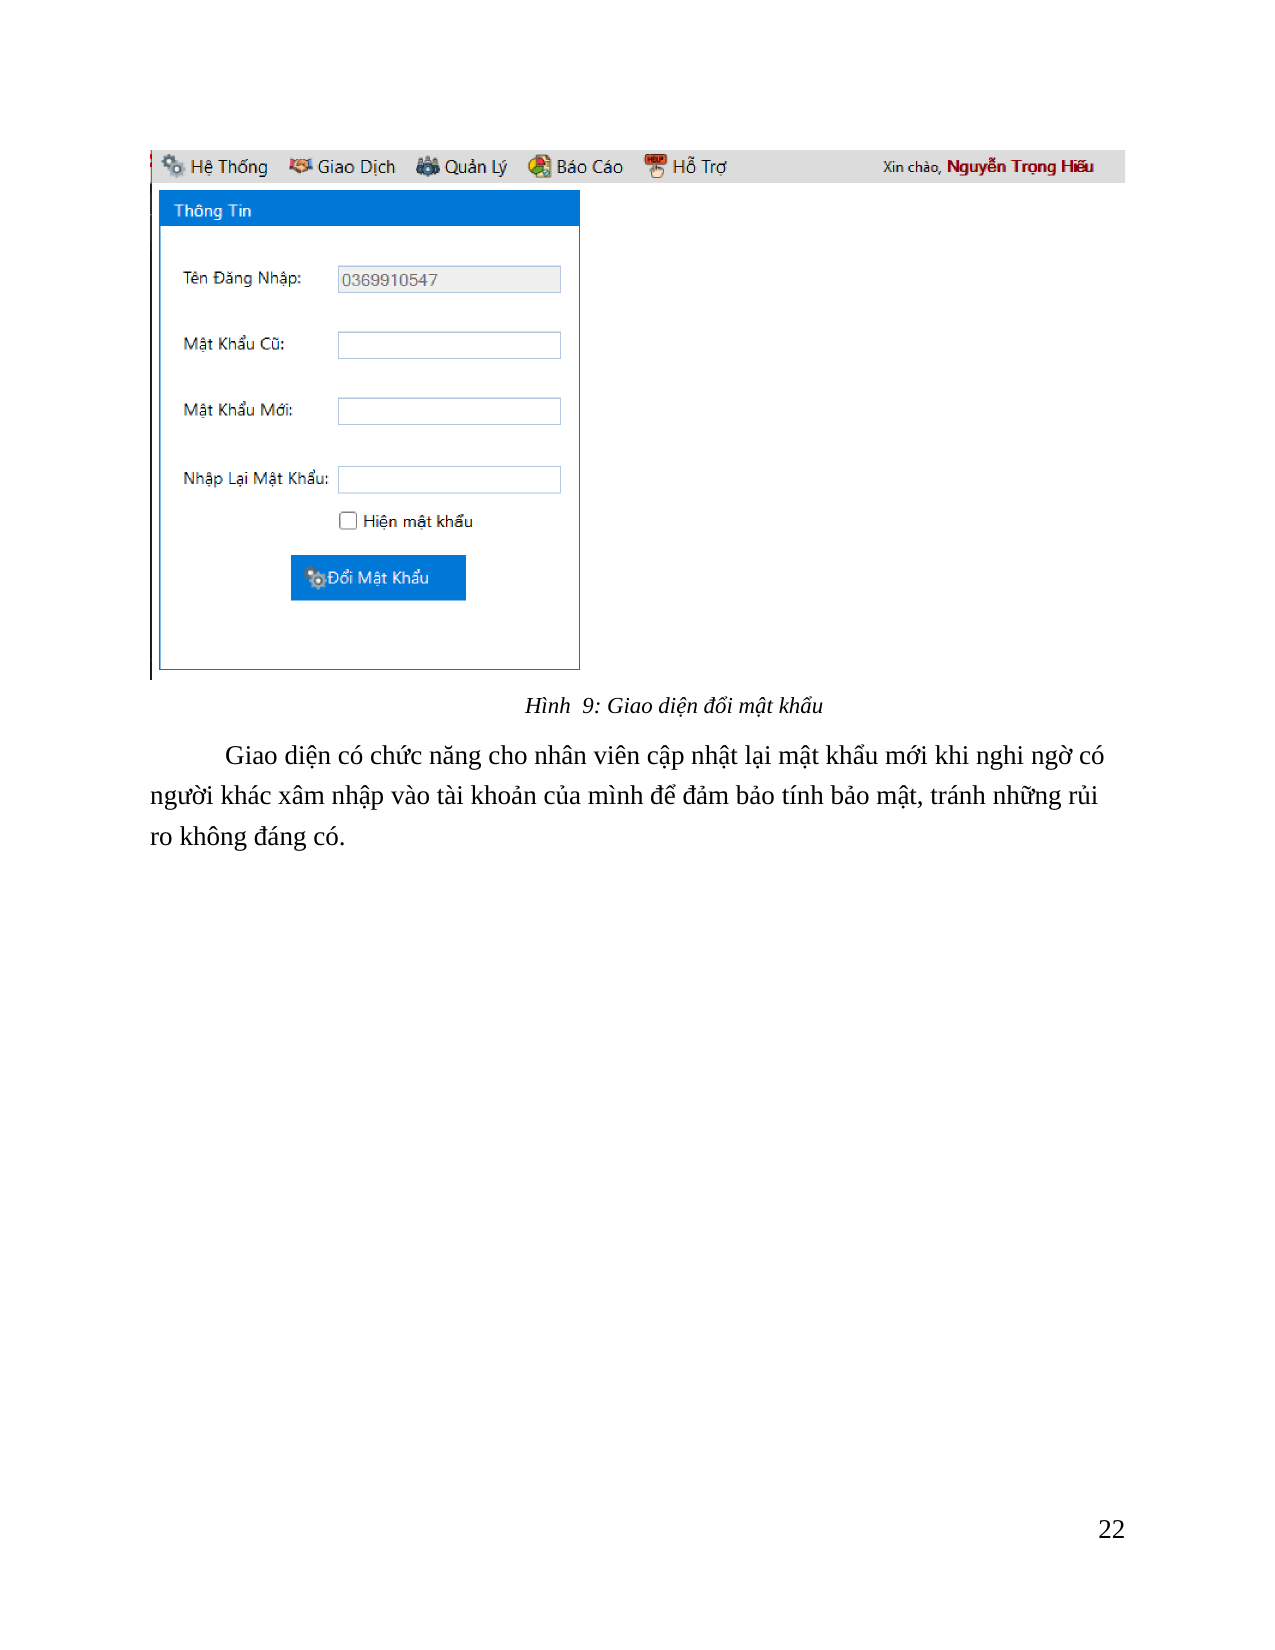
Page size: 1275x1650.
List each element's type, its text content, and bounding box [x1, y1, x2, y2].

text Hình 9: Giao diện đổi mật khẩu [150, 692, 1125, 718]
picture [150, 150, 1125, 680]
text Giao diện có chức năng cho nhân viên cập nhật lại mật khẩu mới khi nghi ngờ có người khác xâm nhập vào tài khoản của mình để đảm bảo tính bảo mật, tránh những rủi ro không đáng có. [150, 739, 1125, 851]
